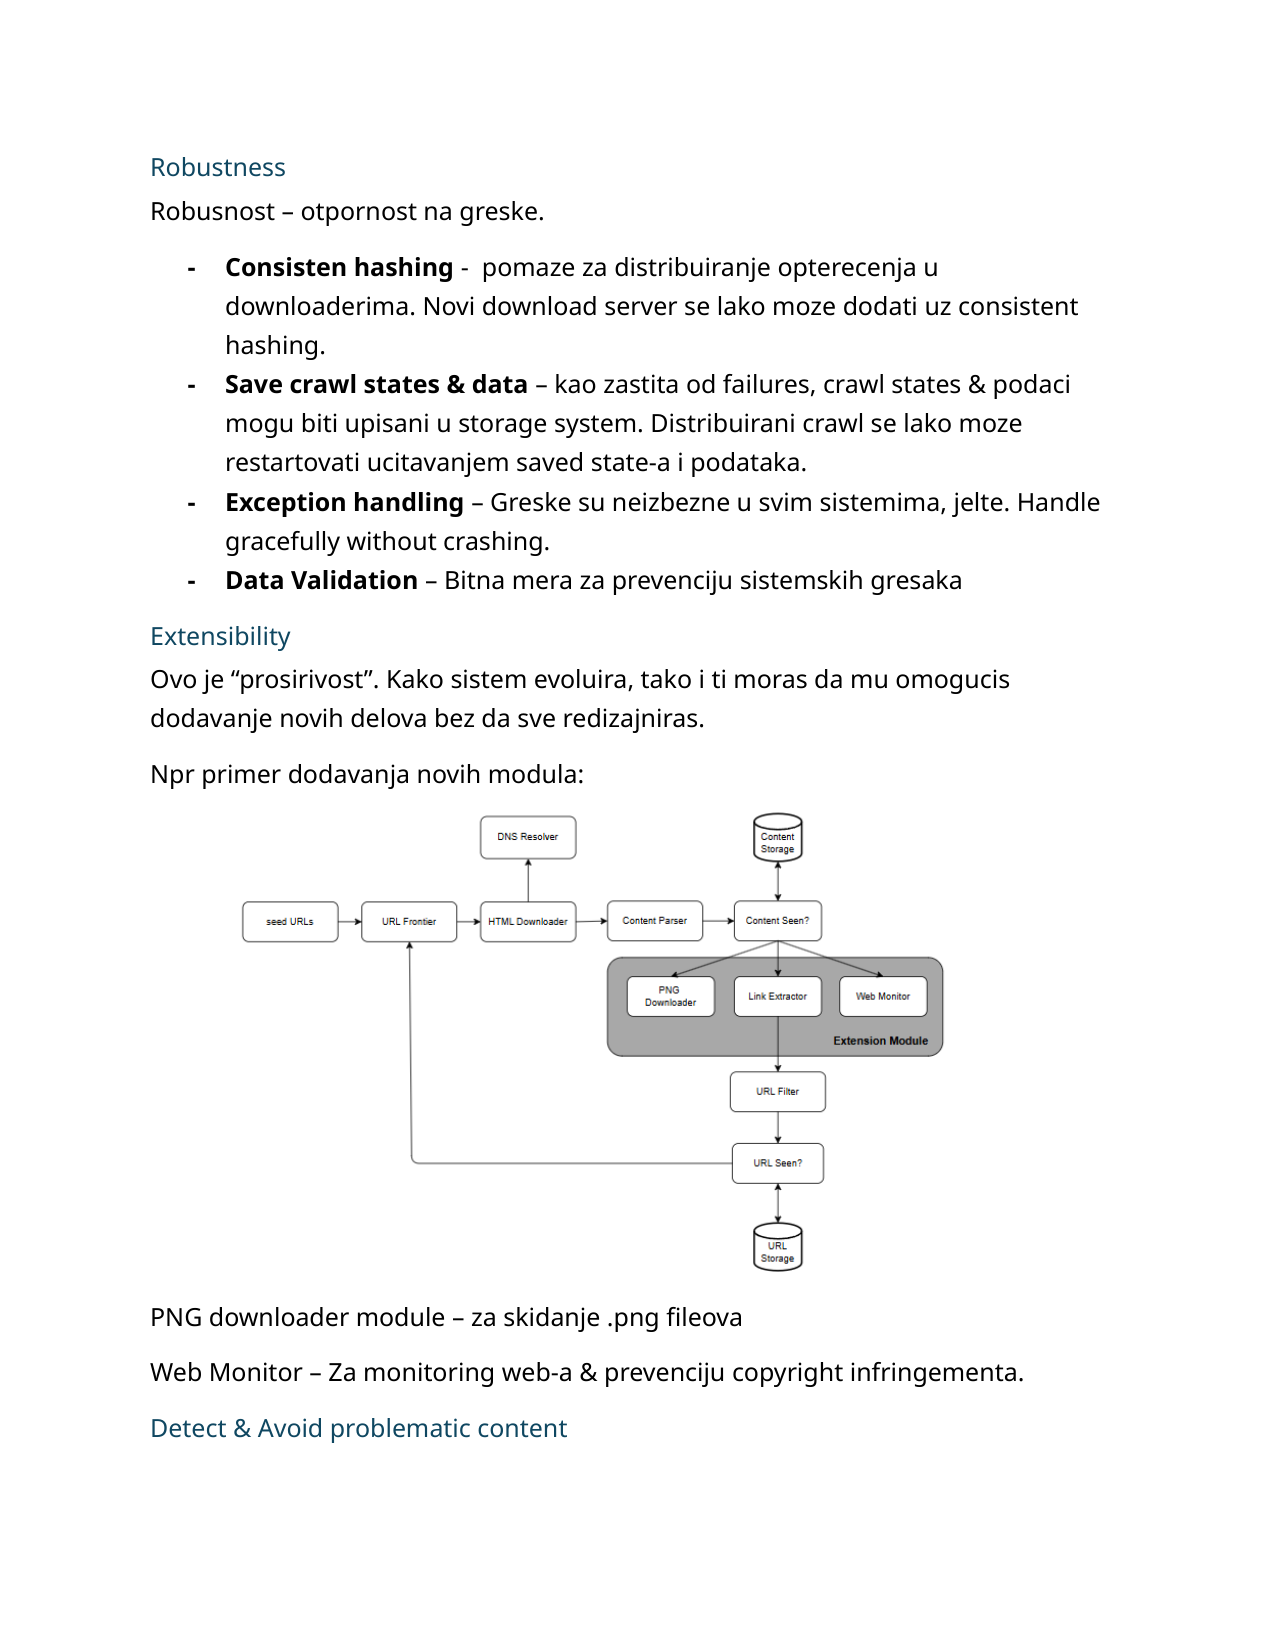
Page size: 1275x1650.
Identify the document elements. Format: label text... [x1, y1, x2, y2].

text Ovo je “prosirivost”. Kako sistem evoluira, tako i ti moras da mu omogucis dodavanje novih delova bez da sve redizajniras. [150, 662, 1125, 735]
text PNG downloader module – za skidanje .png fileova [150, 1299, 1125, 1333]
list Exception handling – Greske su neizbezne u svim sistemima, jelte. Handle gracefully without crashing. [187, 484, 1125, 557]
subtitle Robustness [150, 150, 1125, 184]
text Robusnost – otpornost na greske. [150, 193, 1125, 227]
subtitle Detect & Avoid problematic content [150, 1411, 1125, 1445]
subtitle Extensibility [150, 618, 1125, 652]
list Data Validation – Bitna mera za prevenciju sistemskih gresaka [187, 562, 1125, 597]
picture [150, 795, 984, 1278]
text Web Monitor – Za monitoring web-a & prevenciju copyright infringementa. [150, 1355, 1125, 1389]
list Consisten hashing - pomaze za distribuiranje opterecenja u downloaderima. Novi download server se lako moze dodati uz consistent hashing. [187, 249, 1125, 362]
list Save crawl states & data – kao zastita od failures, crawl states & podaci mogu biti upisani u storage system. Distribuirani crawl se lako moze restartovati ucitavanjem saved state-a i podataka. [187, 367, 1125, 479]
